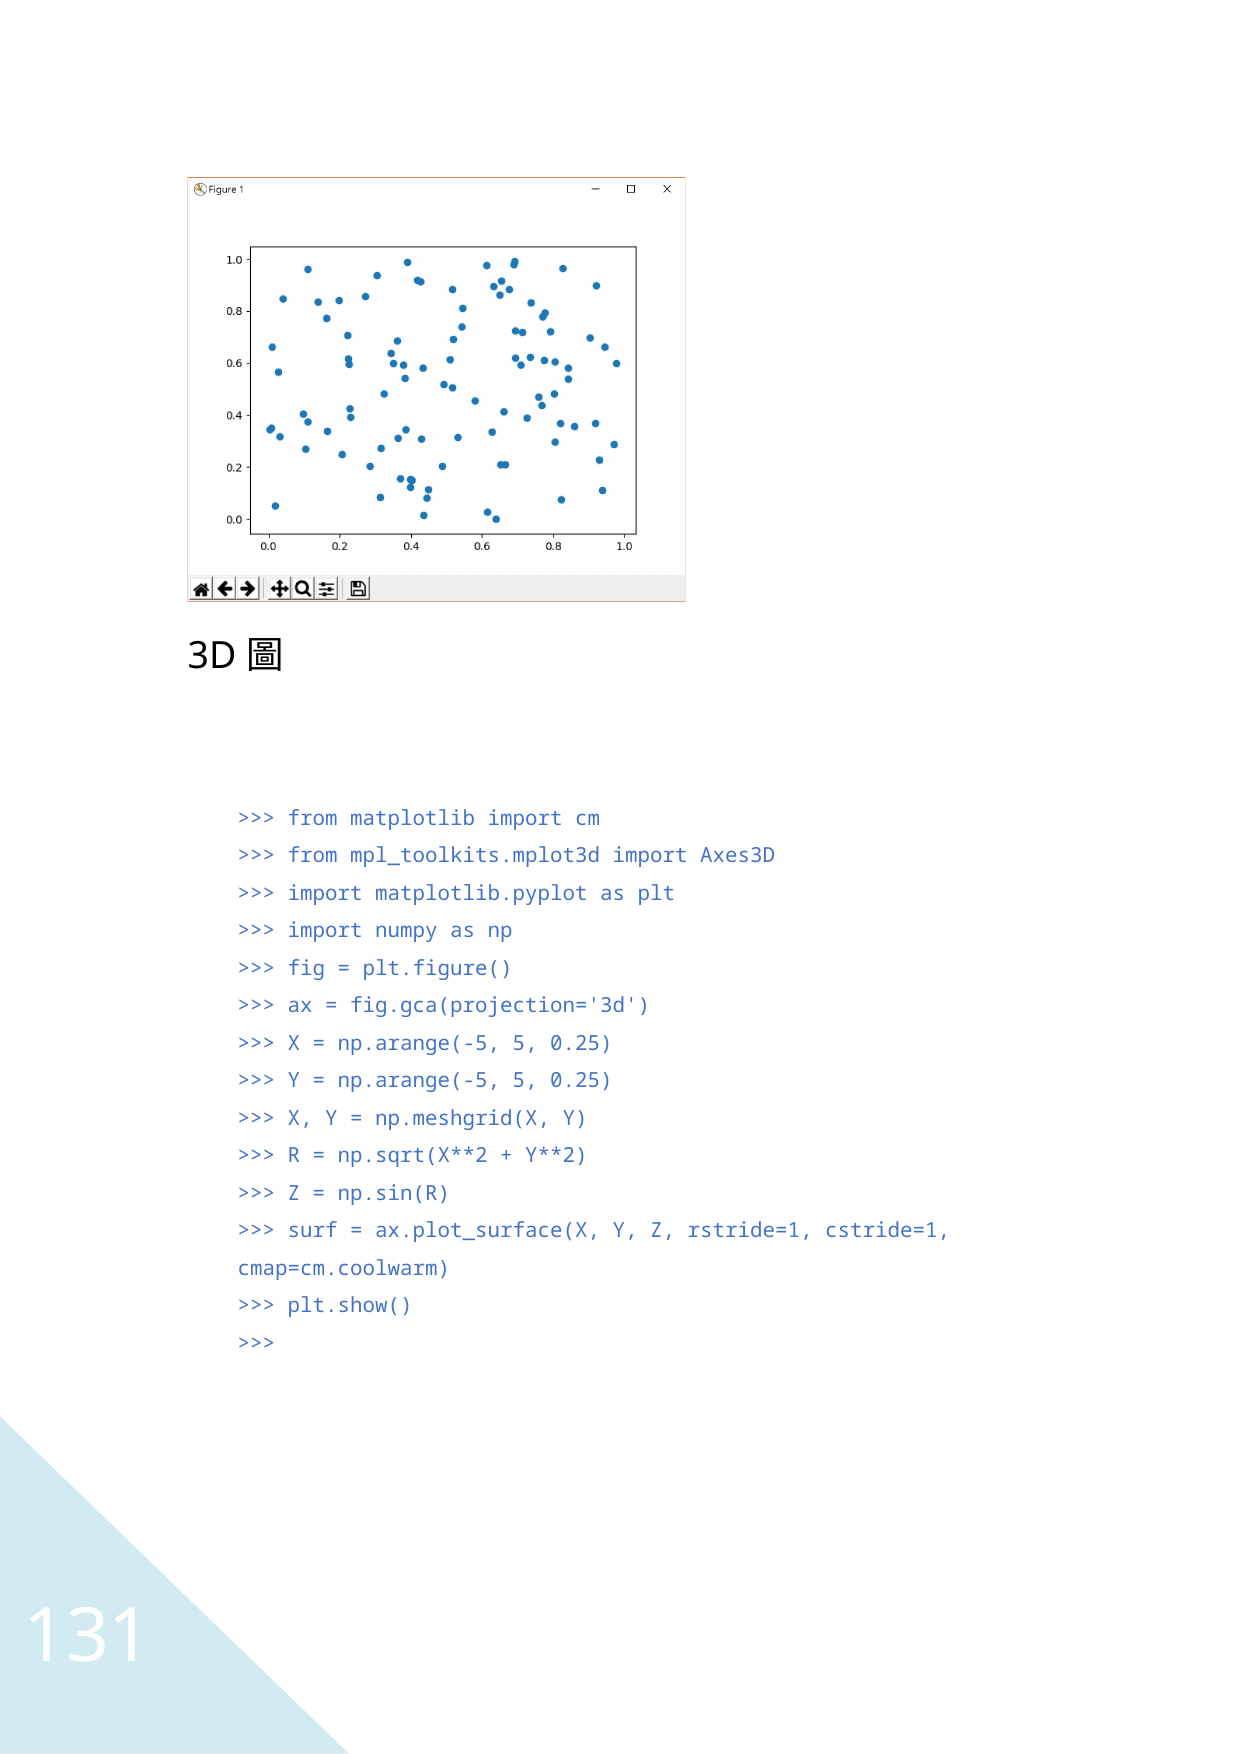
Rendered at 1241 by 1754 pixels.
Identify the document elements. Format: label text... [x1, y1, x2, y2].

list >>> Y = np.arange(-5, 5, 0.25) [237, 1061, 1053, 1098]
list >>> X, Y = np.meshgrid(X, Y) [237, 1098, 1053, 1136]
list >>> R = np.sqrt(X**2 + Y**2) [237, 1136, 1053, 1173]
list >>> import matplotlib.pyplot as plt [237, 873, 1053, 911]
list >>> plt.show() [237, 1286, 1053, 1323]
list >>> fig = plt.figure() [237, 948, 1053, 986]
picture [187, 177, 686, 602]
list >>> ax = fig.gca(projection='3d') [237, 986, 1053, 1023]
list >>> from matplotlib import cm [237, 798, 1053, 836]
list >>> X = np.arange(-5, 5, 0.25) [237, 1023, 1053, 1061]
list >>> [237, 1323, 1053, 1361]
list >>> from mpl_toolkits.mplot3d import Axes3D [237, 836, 1053, 873]
list >>> import numpy as np [237, 911, 1053, 948]
subtitle 3D 圖 [187, 614, 1053, 689]
list >>> surf = ax.plot_surface(X, Y, Z, rstride=1, cstride=1, cmap=cm.coolwarm) [237, 1211, 1053, 1286]
list >>> Z = np.sin(R) [237, 1173, 1053, 1211]
